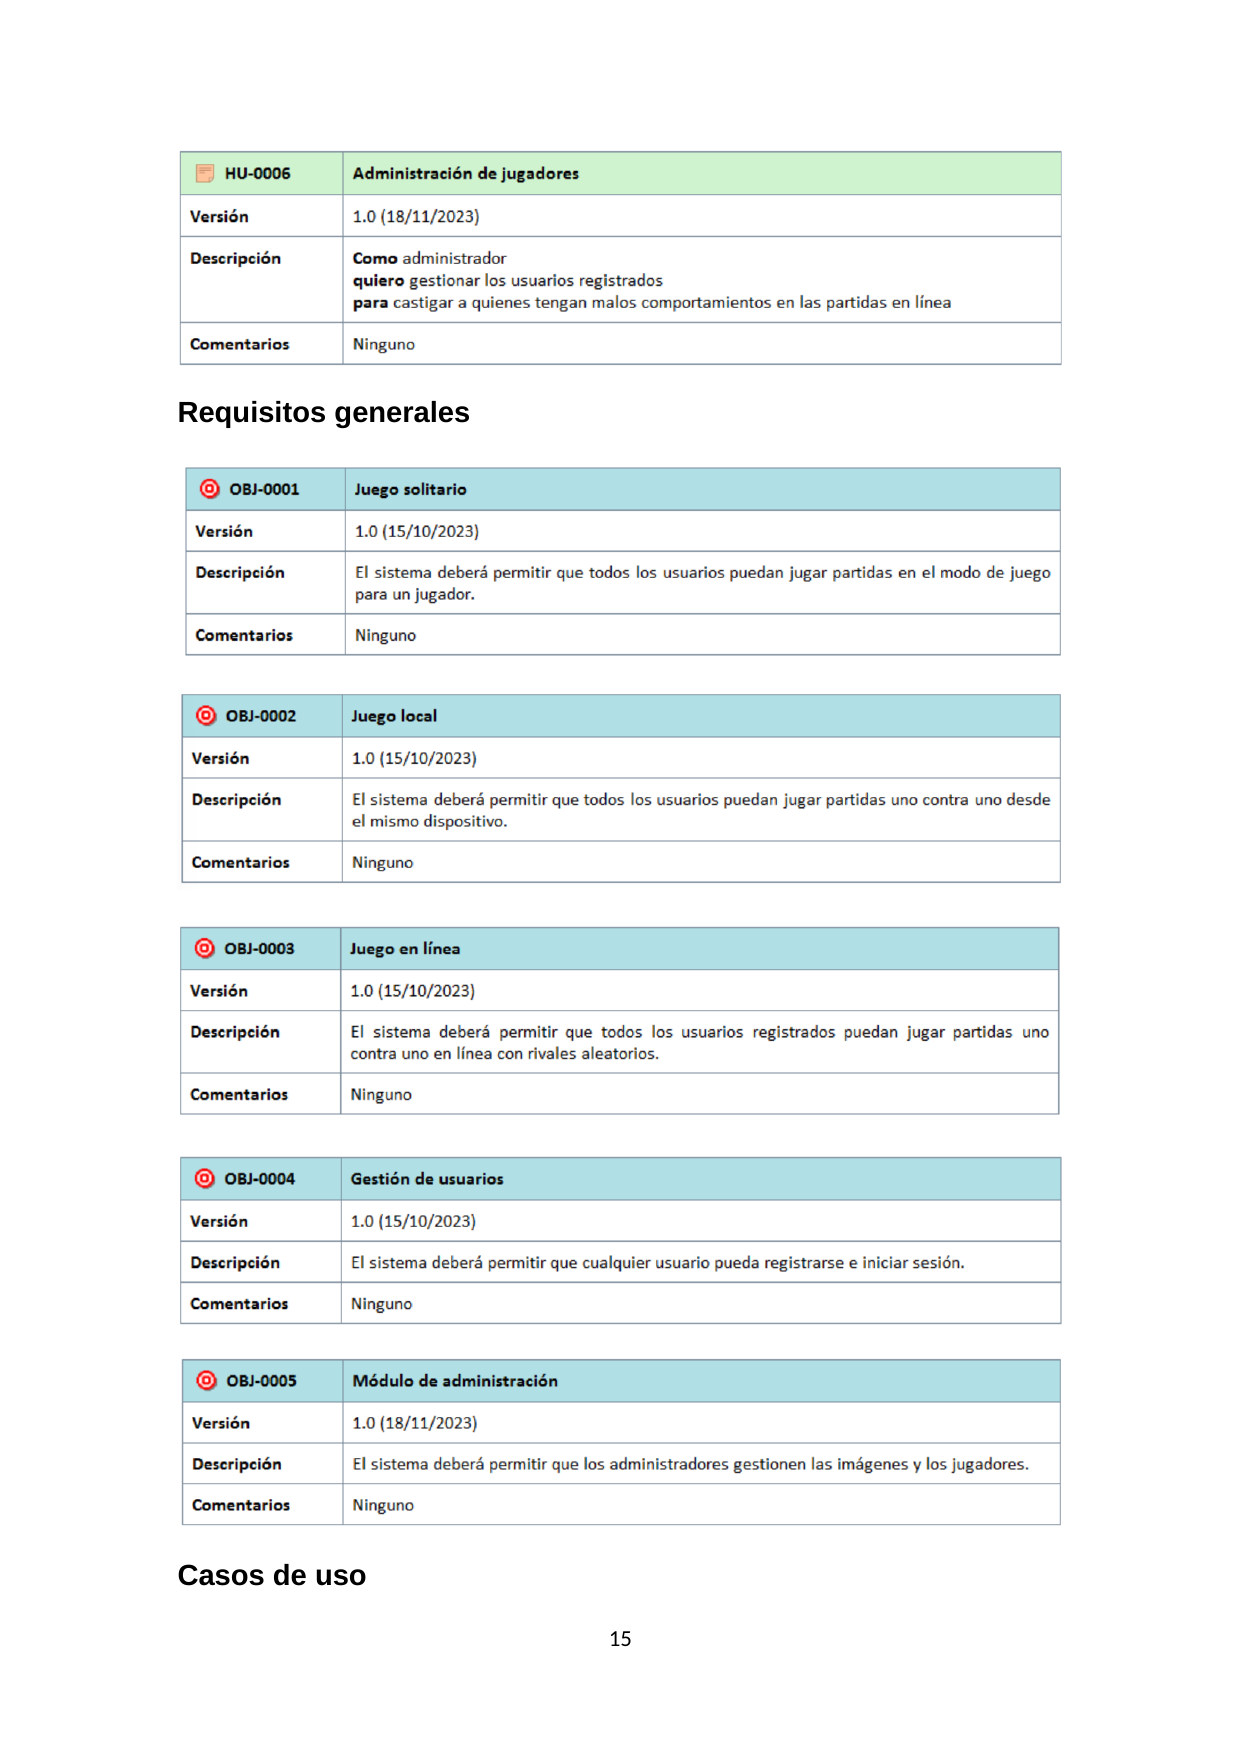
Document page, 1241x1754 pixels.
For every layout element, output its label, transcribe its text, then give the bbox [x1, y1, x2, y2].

picture [177, 461, 1063, 660]
text Casos de uso [177, 1558, 1063, 1591]
picture [177, 1355, 1063, 1528]
picture [177, 689, 1063, 890]
picture [177, 147, 1063, 366]
picture [177, 1149, 1063, 1326]
text Requisitos generales [177, 395, 1063, 428]
picture [177, 919, 1063, 1120]
